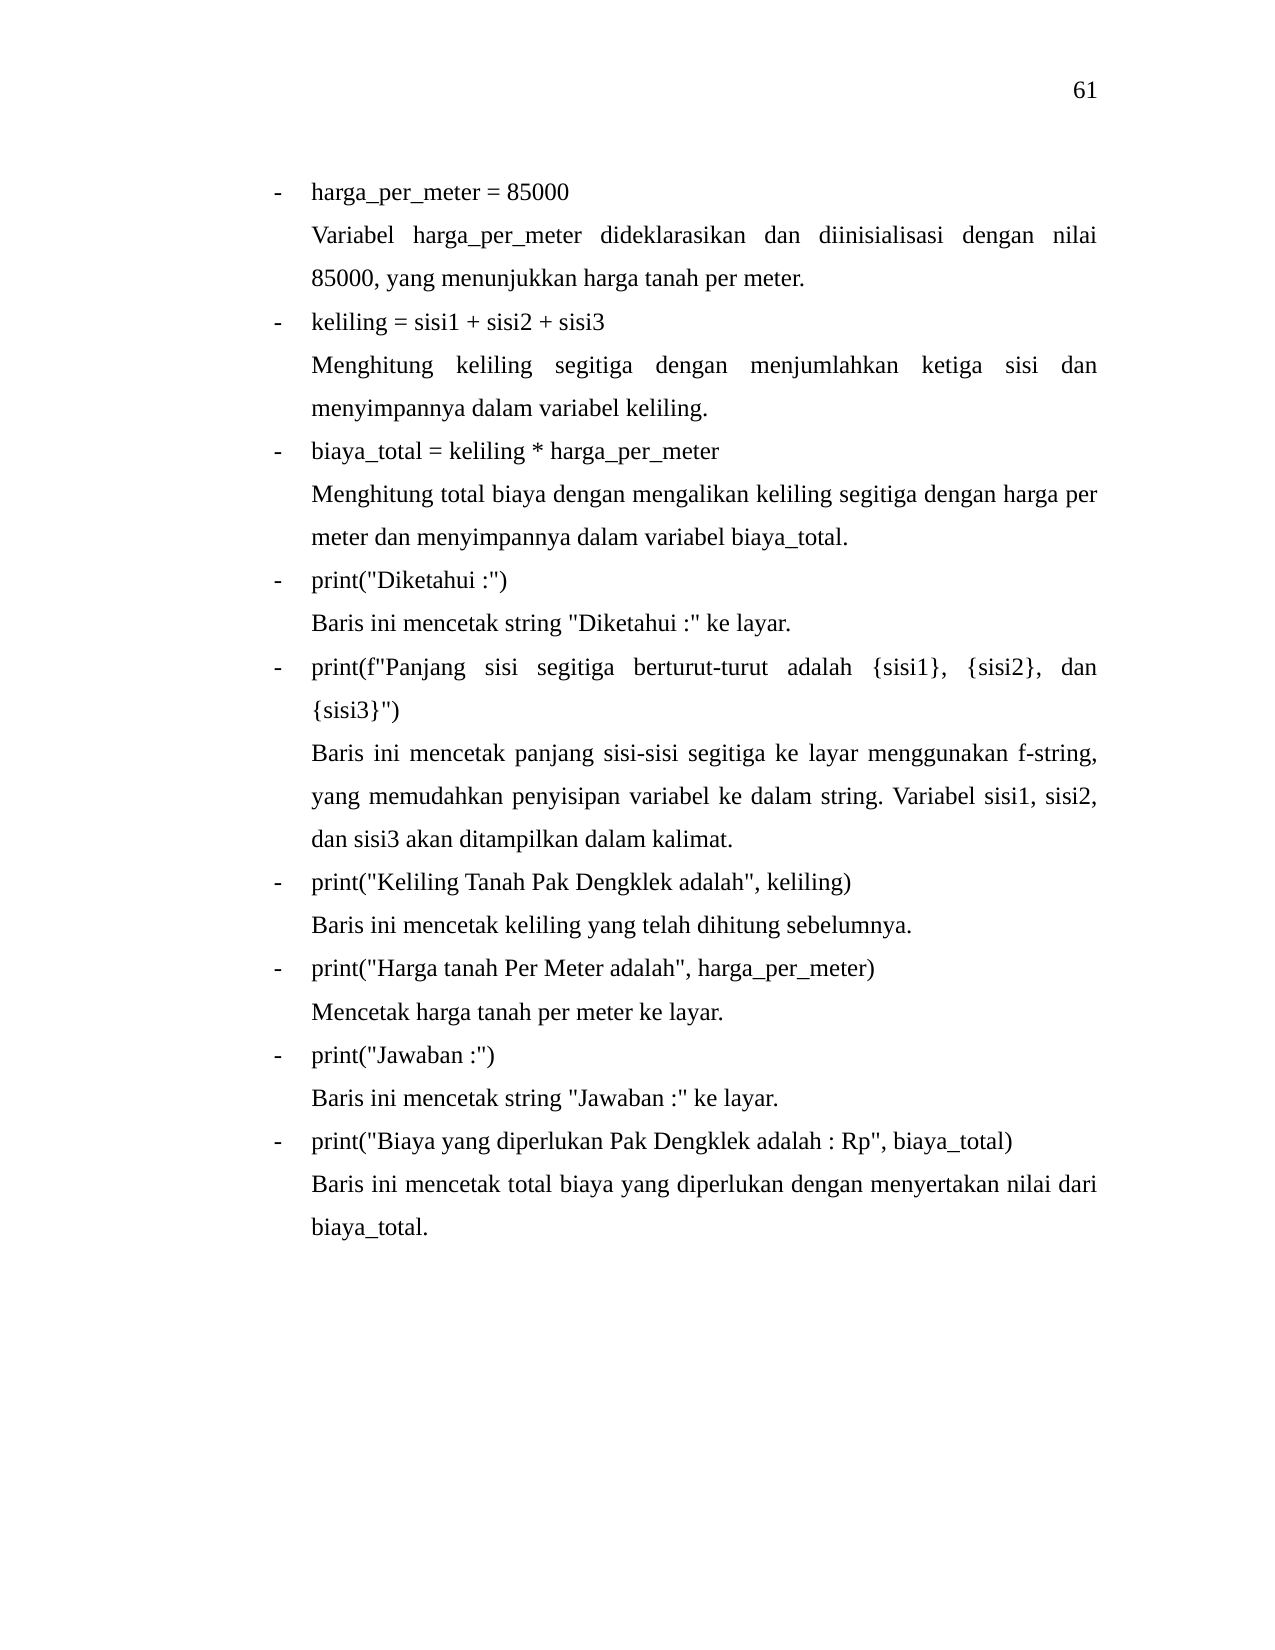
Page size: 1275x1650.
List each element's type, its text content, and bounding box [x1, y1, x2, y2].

list harga_per_meter = 85000 [274, 177, 1098, 206]
list Baris ini mencetak keliling yang telah dihitung sebelumnya. [311, 910, 1098, 939]
list print("Jawaban :") [274, 1040, 1098, 1068]
list print("Diketahui :") [274, 565, 1098, 594]
list Baris ini mencetak string "Jawaban :" ke layar. [311, 1083, 1098, 1112]
list print(f"Panjang sisi segitiga berturut-turut adalah {sisi1}, {sisi2}, dan {sisi3}") [274, 652, 1098, 723]
list Mencetak harga tanah per meter ke layar. [311, 997, 1098, 1025]
list Menghitung total biaya dengan mengalikan keliling segitiga dengan harga per meter dan menyimpannya dalam variabel biaya_total. [311, 479, 1098, 551]
list Baris ini mencetak panjang sisi-sisi segitiga ke layar menggunakan f-string, yang memudahkan penyisipan variabel ke dalam string. Variabel sisi1, sisi2, dan sisi3 akan ditampilkan dalam kalimat. [311, 738, 1098, 853]
list print("Biaya yang diperlukan Pak Dengklek adalah : Rp", biaya_total) [274, 1126, 1098, 1155]
list print("Keliling Tanah Pak Dengklek adalah", keliling) [274, 867, 1098, 896]
list Baris ini mencetak total biaya yang diperlukan dengan menyertakan nilai dari biaya_total. [311, 1169, 1098, 1241]
list Baris ini mencetak string "Diketahui :" ke layar. [311, 608, 1098, 637]
list biaya_total = keliling * harga_per_meter [274, 436, 1098, 465]
list Menghitung keliling segitiga dengan menjumlahkan ketiga sisi dan menyimpannya dalam variabel keliling. [311, 350, 1098, 422]
list Variabel harga_per_meter dideklarasikan dan diinisialisasi dengan nilai 85000, yang menunjukkan harga tanah per meter. [311, 220, 1098, 292]
list keliling = sisi1 + sisi2 + sisi3 [274, 307, 1098, 335]
list print("Harga tanah Per Meter adalah", harga_per_meter) [274, 953, 1098, 982]
